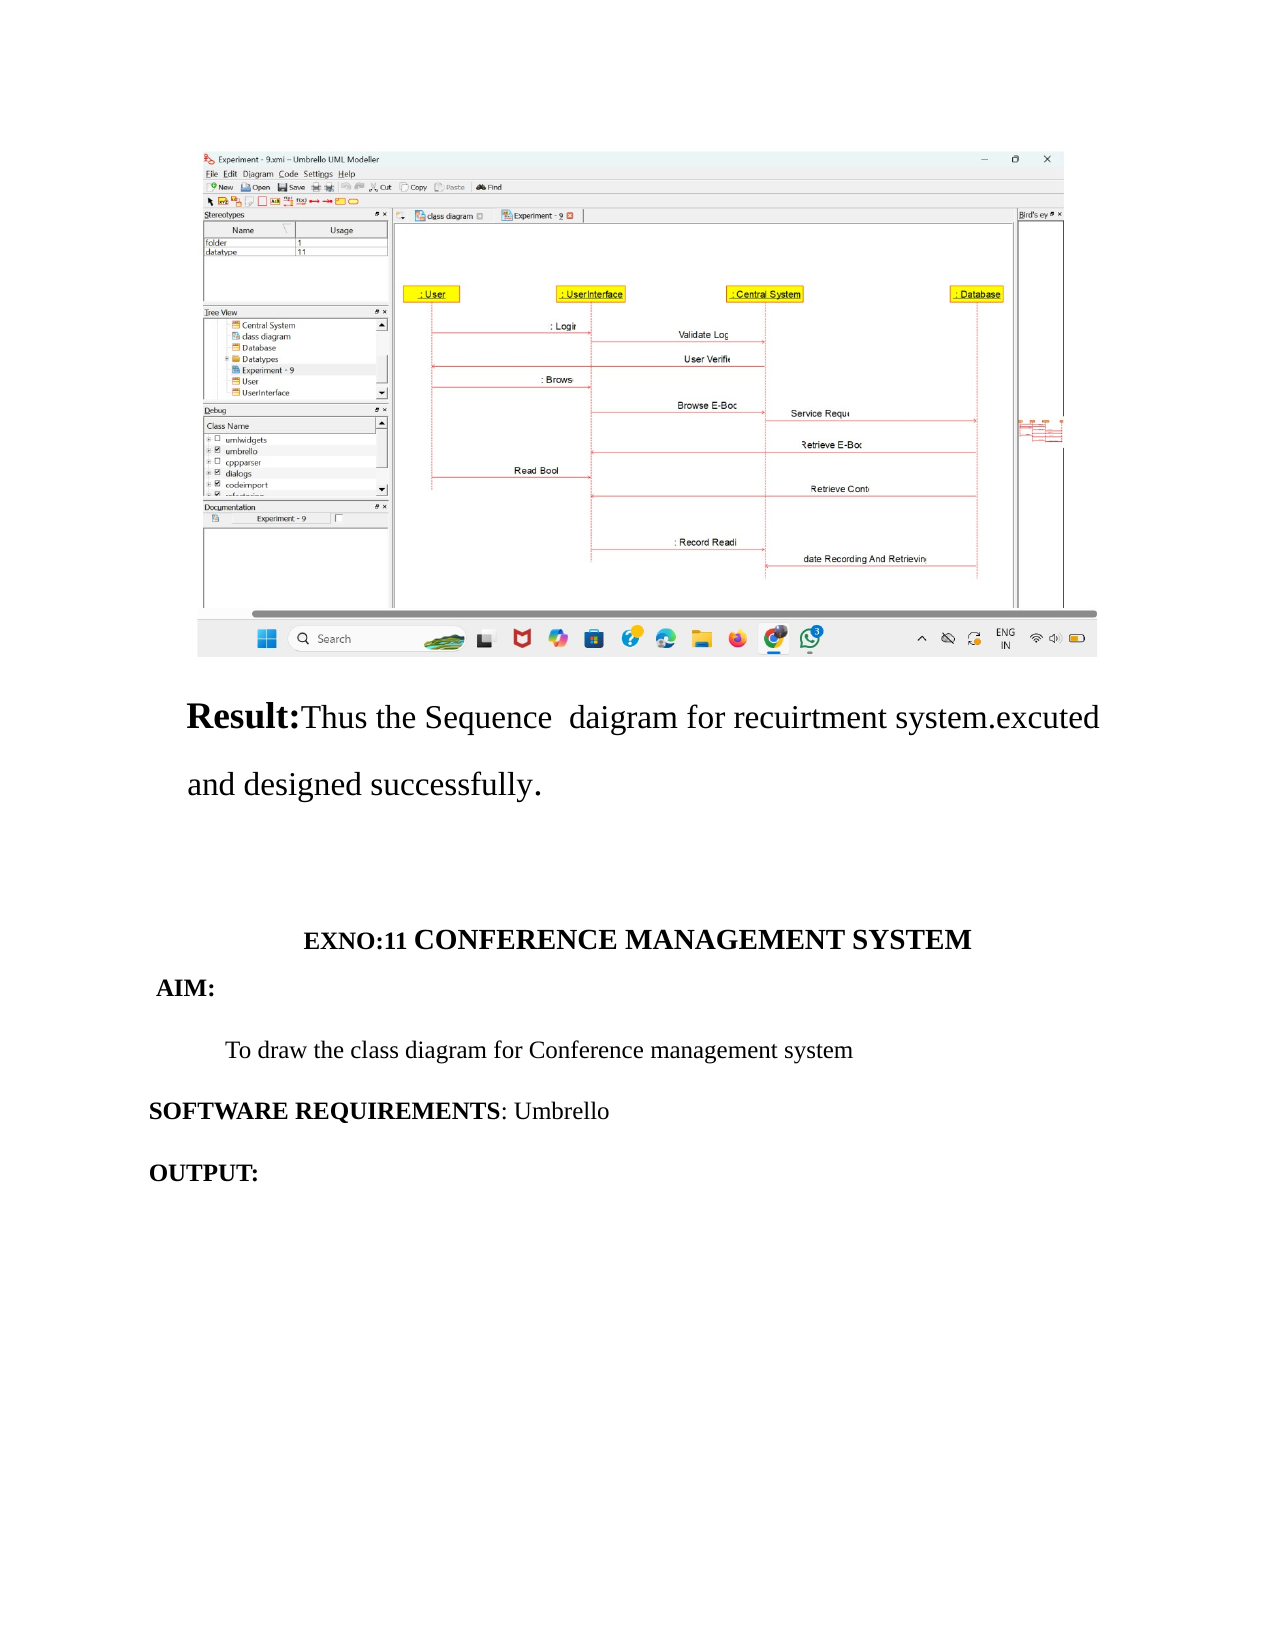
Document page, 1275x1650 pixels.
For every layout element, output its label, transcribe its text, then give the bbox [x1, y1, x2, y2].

text Result:Thus the Sequence daigram for recuirtment system.excuted and designed successfully. [186, 693, 1101, 803]
picture [197, 146, 1098, 657]
subtitle EXNO:11 CONFERENCE MANAGEMENT SYSTEM [150, 922, 1125, 956]
text SOFTWARE REQUIREMENTS: Umbrello [148, 1096, 1138, 1125]
text OUTPUT: [148, 1158, 1138, 1186]
text To draw the class diagram for Conference management system [225, 1035, 1138, 1064]
text AIM: [148, 973, 1138, 1002]
